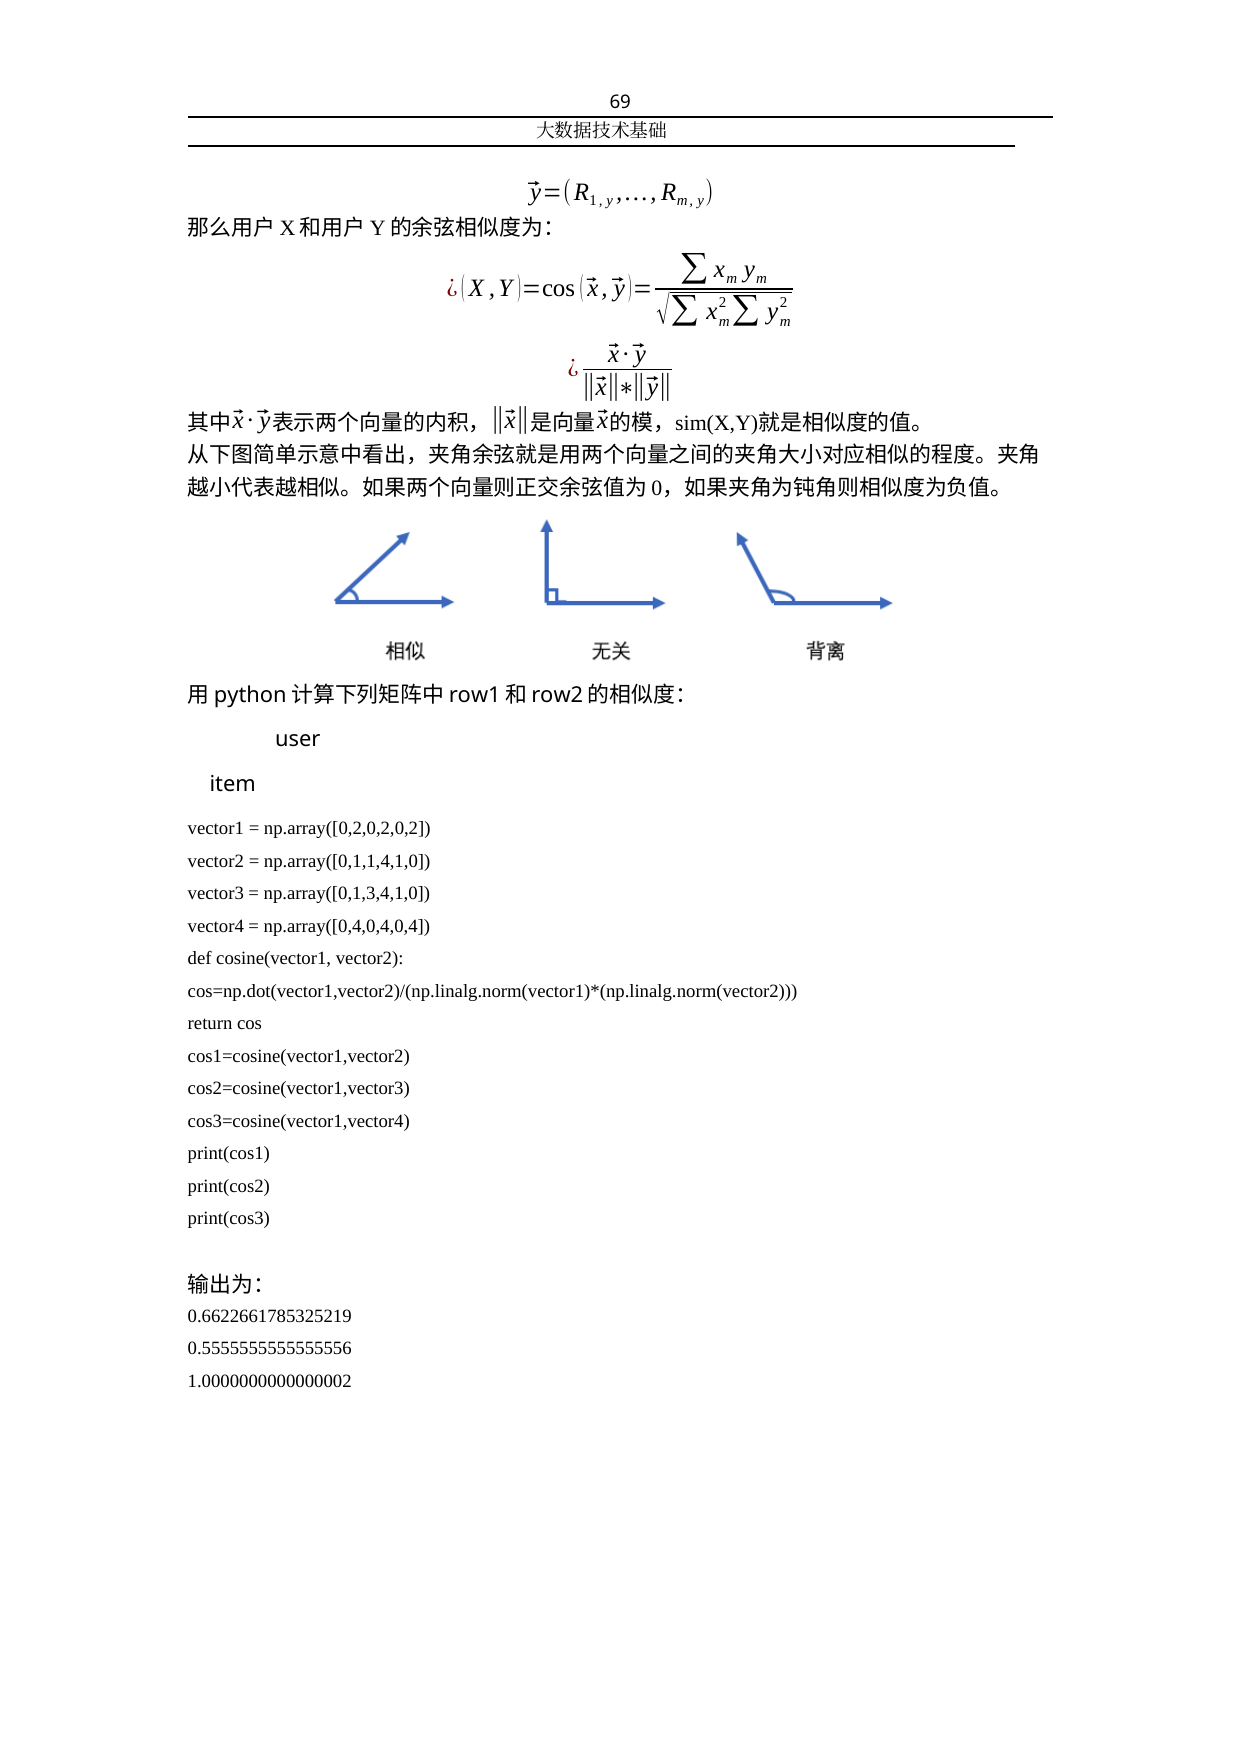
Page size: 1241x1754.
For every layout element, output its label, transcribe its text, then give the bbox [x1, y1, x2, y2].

text cos1=cosine(vector1,vector2) [187, 1039, 1053, 1072]
text vector1 = np.array([0,2,0,2,0,2]) [187, 812, 1053, 844]
text cos=np.dot(vector1,vector2)/(np.linalg.norm(vector1)*(np.linalg.norm(vector2))) [187, 974, 1053, 1007]
text 用python计算下列矩阵中row1和row2的相似度： [187, 677, 1053, 709]
text def cosine(vector1, vector2): [187, 942, 1053, 974]
text print(cos2) [187, 1169, 1053, 1202]
text 1.0000000000000002 [187, 1364, 1053, 1397]
text print(cos3) [187, 1202, 1053, 1234]
text cos2=cosine(vector1,vector3) [187, 1072, 1053, 1104]
text vector4 = np.array([0,4,0,4,0,4]) [187, 909, 1053, 942]
text print(cos1) [187, 1137, 1053, 1169]
list 输出为： [187, 1267, 1053, 1299]
text item [187, 767, 1053, 799]
picture [328, 514, 912, 670]
text vector2 = np.array([0,1,1,4,1,0]) [187, 844, 1053, 877]
text vector3 = np.array([0,1,3,4,1,0]) [187, 877, 1053, 909]
text user [231, 722, 1053, 754]
text cos3=cosine(vector1,vector4) [187, 1104, 1053, 1137]
list 那么用户X和用户Y的余弦相似度为： [187, 209, 1053, 242]
text 从下图简单示意中看出，夹角余弦就是用两个向量之间的夹角大小对应相似的程度。夹角越小代表越相似。如果两个向量则正交余弦值为0，如果夹角为钝角则相似度为负值。 [187, 437, 1053, 502]
text return cos [187, 1007, 1053, 1039]
text 0.6622661785325219 [187, 1299, 1053, 1332]
text 0.5555555555555556 [187, 1332, 1053, 1364]
list 其中表示两个向量的内积，是向量的模，sim(X,Y)就是相似度的值。 [187, 404, 1053, 437]
